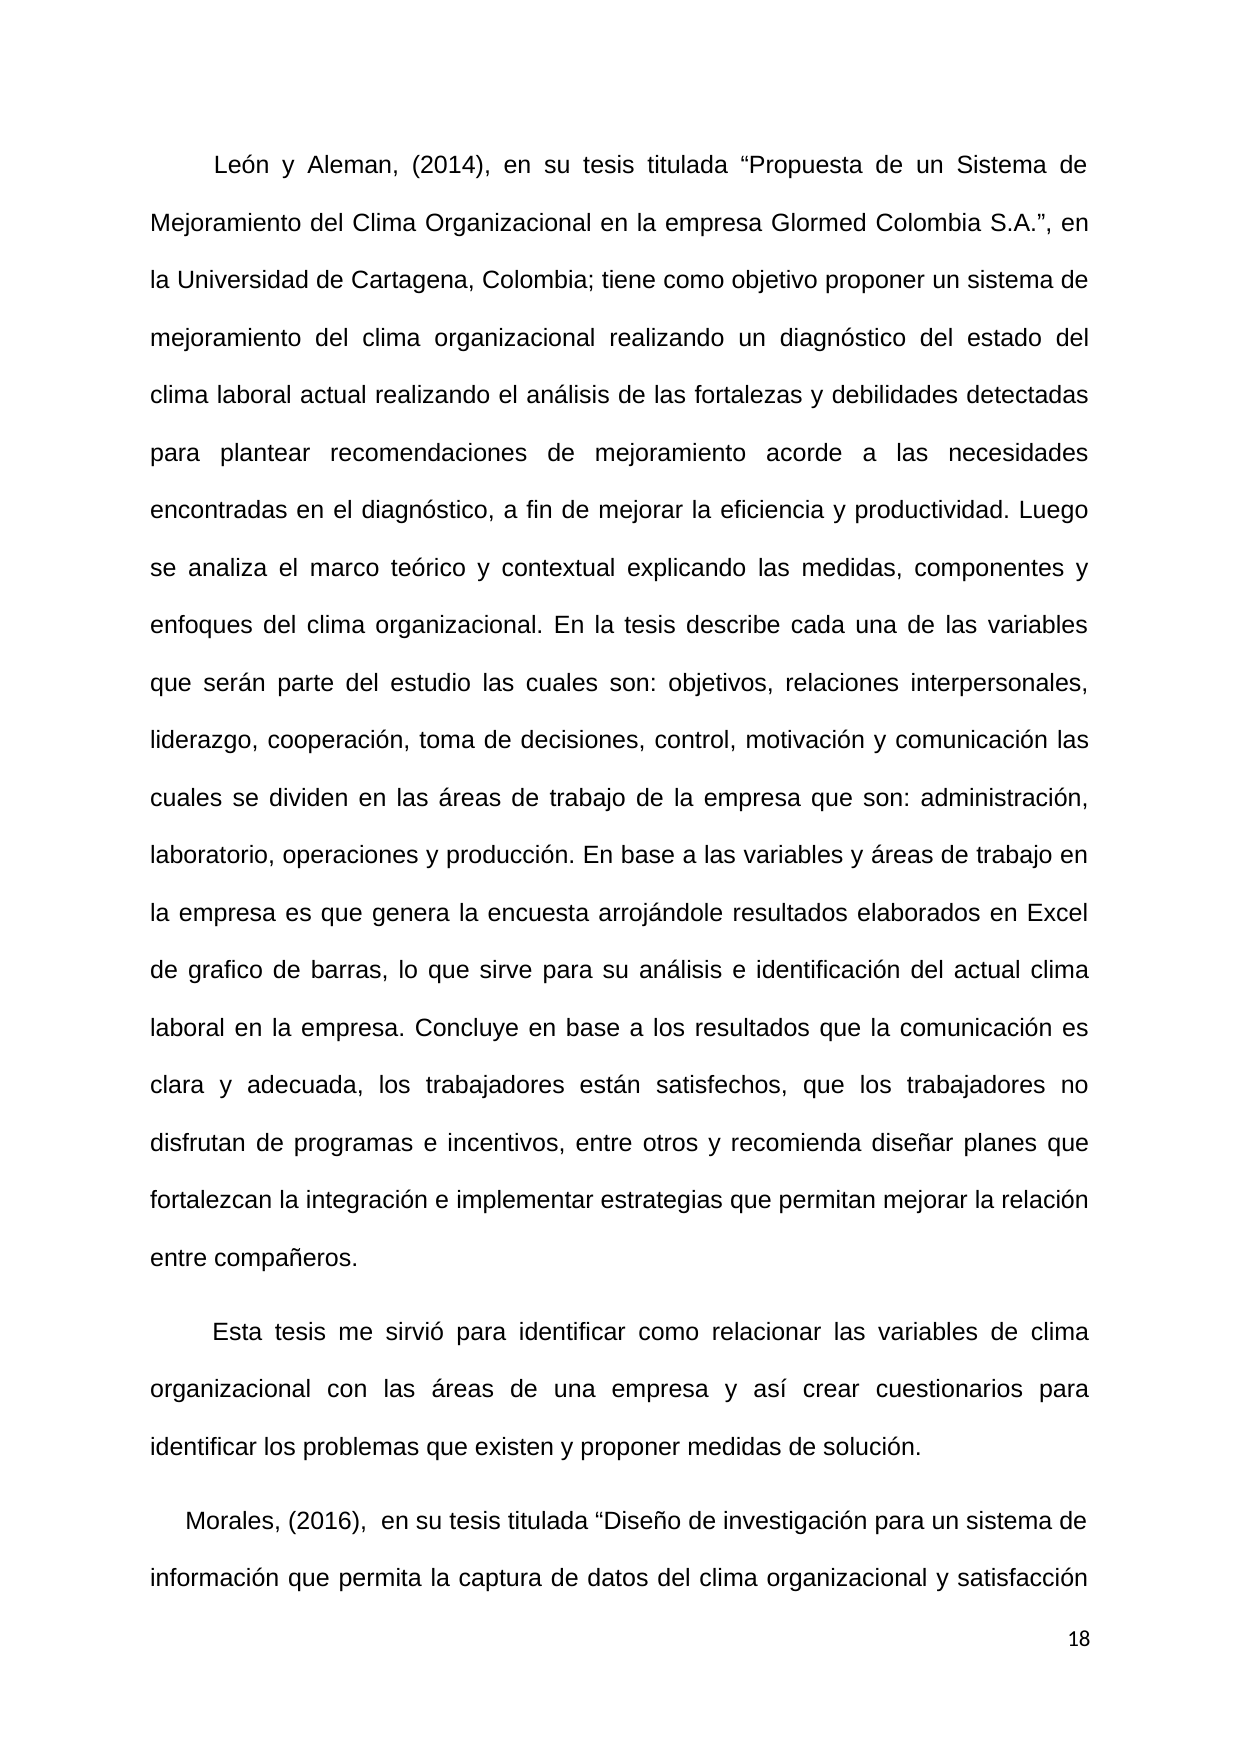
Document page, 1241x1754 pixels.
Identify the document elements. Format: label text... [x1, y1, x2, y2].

text León y Aleman, (2014), en su tesis titulada “Propuesta de un Sistema de Mejoramiento del Clima Organizacional en la empresa Glormed Colombia S.A.”, en la Universidad de Cartagena, Colombia; tiene como objetivo proponer un sistema de mejoramiento del clima organizacional realizando un diagnóstico del estado del clima laboral actual realizando el análisis de las fortalezas y debilidades detectadas para plantear recomendaciones de mejoramiento acorde a las necesidades encontradas en el diagnóstico, a fin de mejorar la eficiencia y productividad. Luego se analiza el marco teórico y contextual explicando las medidas, componentes y enfoques del clima organizacional. En la tesis describe cada una de las variables que serán parte del estudio las cuales son: objetivos, relaciones interpersonales, liderazgo, cooperación, toma de decisiones, control, motivación y comunicación las cuales se dividen en las áreas de trabajo de la empresa que son: administración, laboratorio, operaciones y producción. En base a las variables y áreas de trabajo en la empresa es que genera la encuesta arrojándole resultados elaborados en Excel de grafico de barras, lo que sirve para su análisis e identificación del actual clima laboral en la empresa. Concluye en base a los resultados que la comunicación es clara y adecuada, los trabajadores están satisfechos, que los trabajadores no disfrutan de programas e incentivos, entre otros y recomienda diseñar planes que fortalezcan la integración e implementar estrategias que permitan mejorar la relación entre compañeros. [150, 150, 1090, 1271]
text Esta tesis me sirvió para identificar como relacionar las variables de clima organizacional con las áreas de una empresa y así crear cuestionarios para identificar los problemas que existen y proponer medidas de solución. [150, 1317, 1090, 1460]
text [150, 1506, 1090, 1592]
